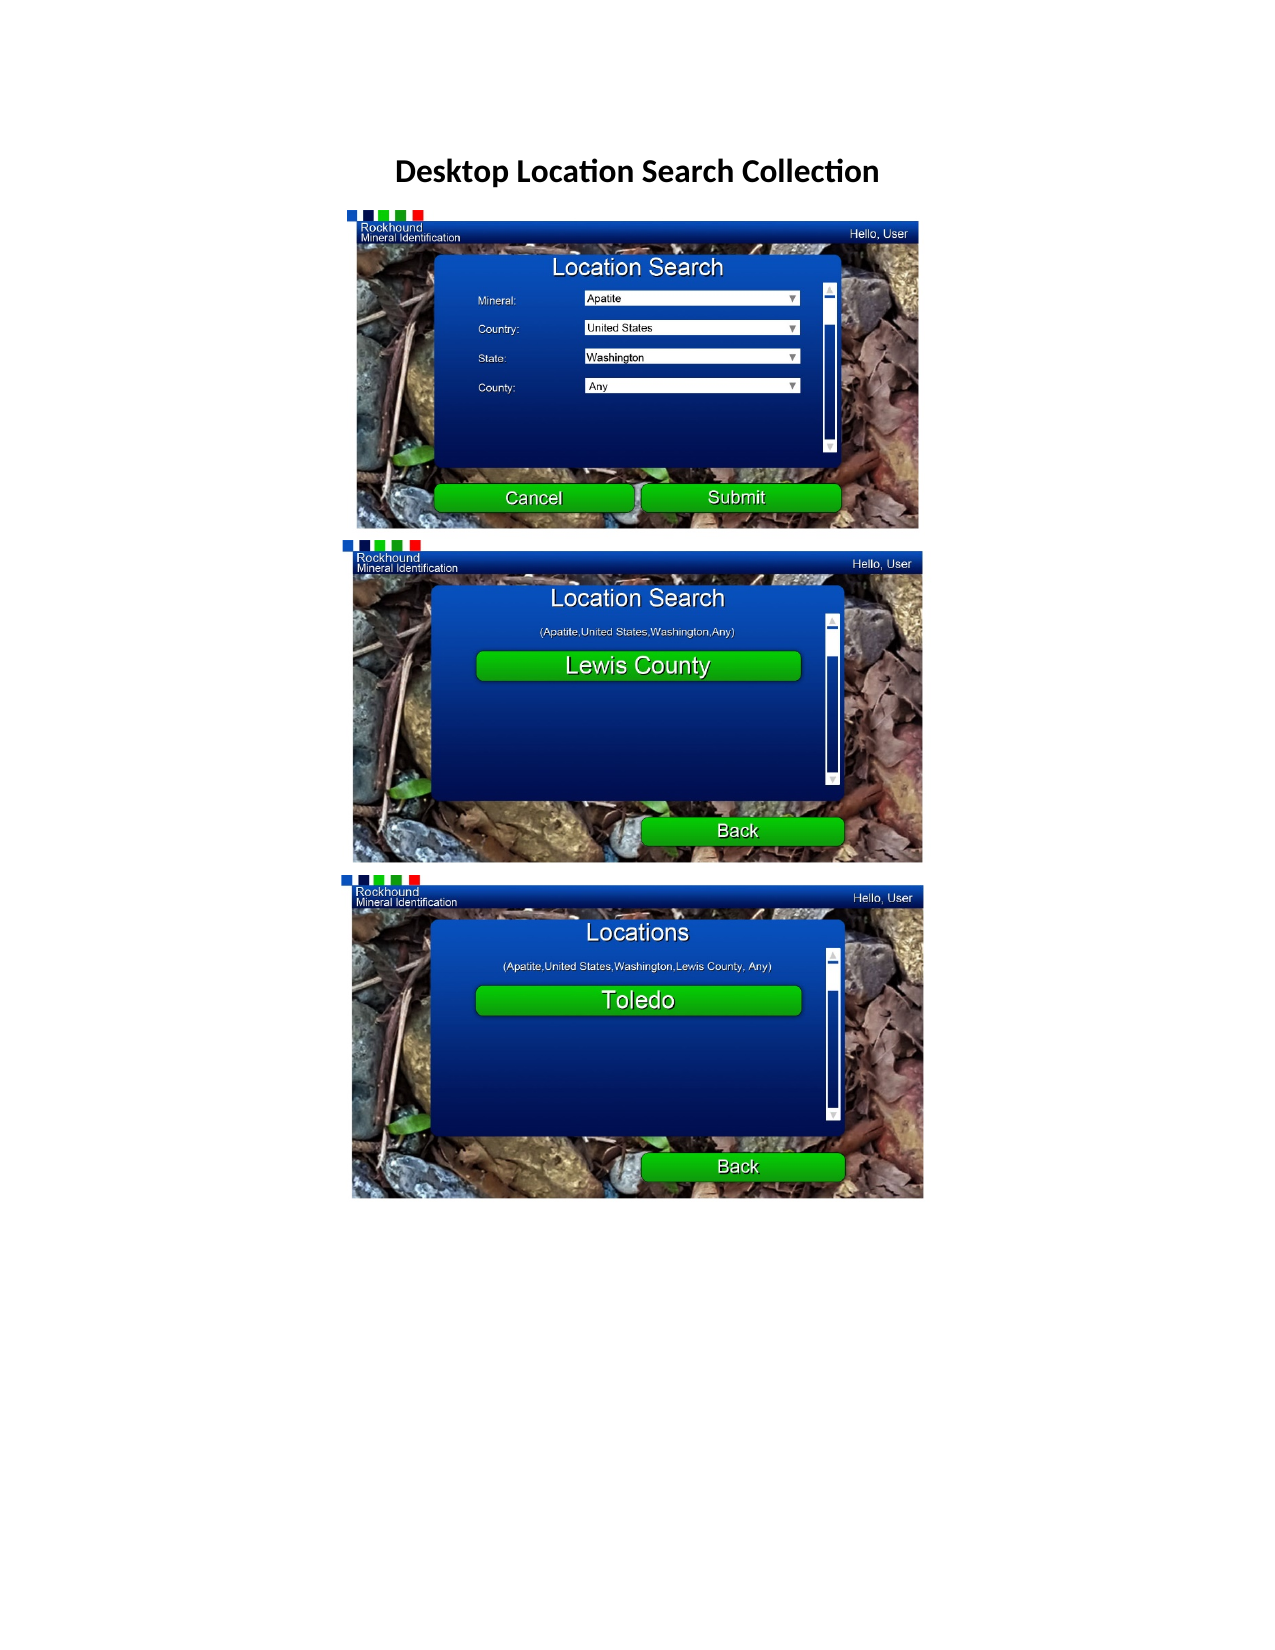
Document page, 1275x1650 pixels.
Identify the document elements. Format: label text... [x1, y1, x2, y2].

picture [341, 875, 934, 1209]
picture [347, 210, 928, 539]
text Desktop Location Search Collection [150, 150, 1125, 191]
picture [342, 540, 933, 873]
